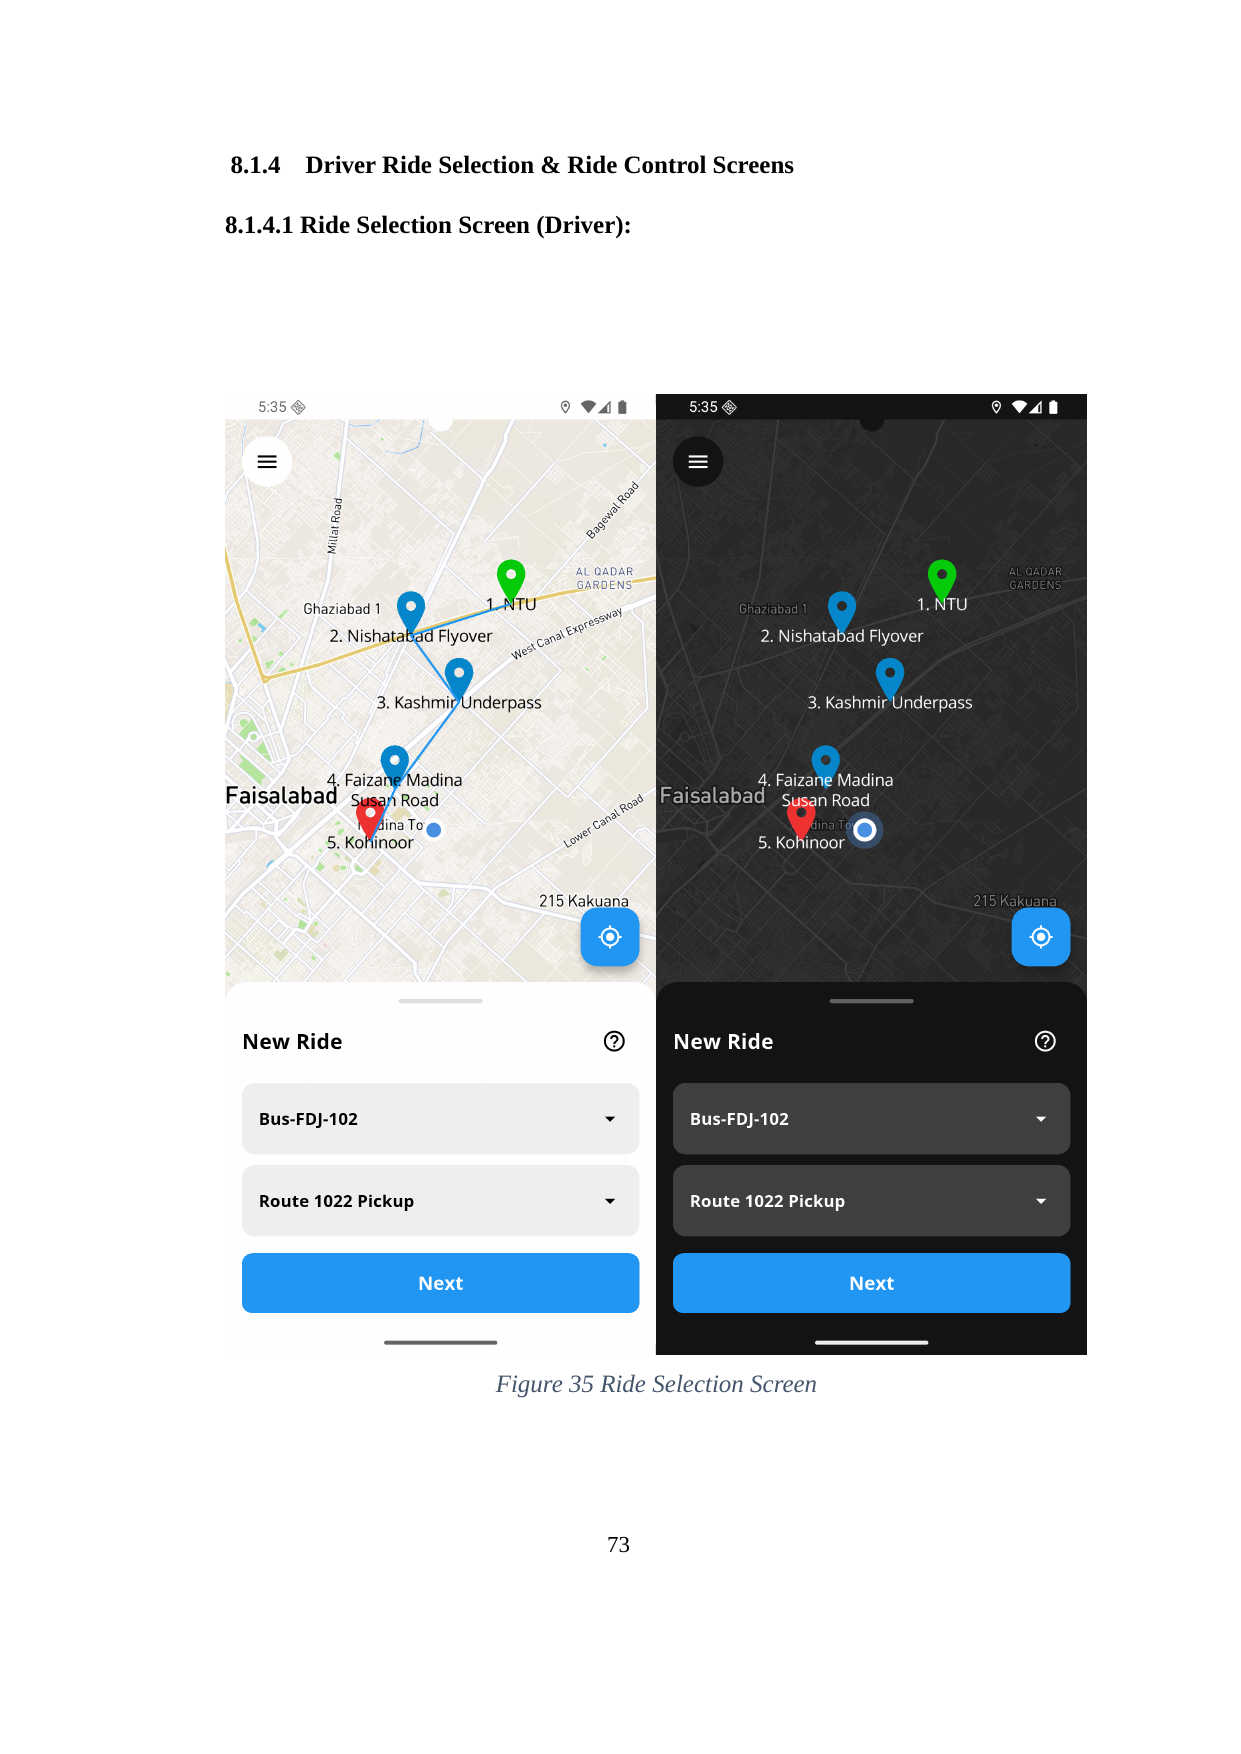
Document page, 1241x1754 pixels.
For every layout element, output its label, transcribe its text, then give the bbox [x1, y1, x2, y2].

subtitle Driver Ride Selection & Ride Control Screens [230, 150, 1090, 179]
picture [225, 394, 1087, 1355]
subtitle 8.1.4.1 Ride Selection Screen (Driver): [225, 210, 1090, 238]
